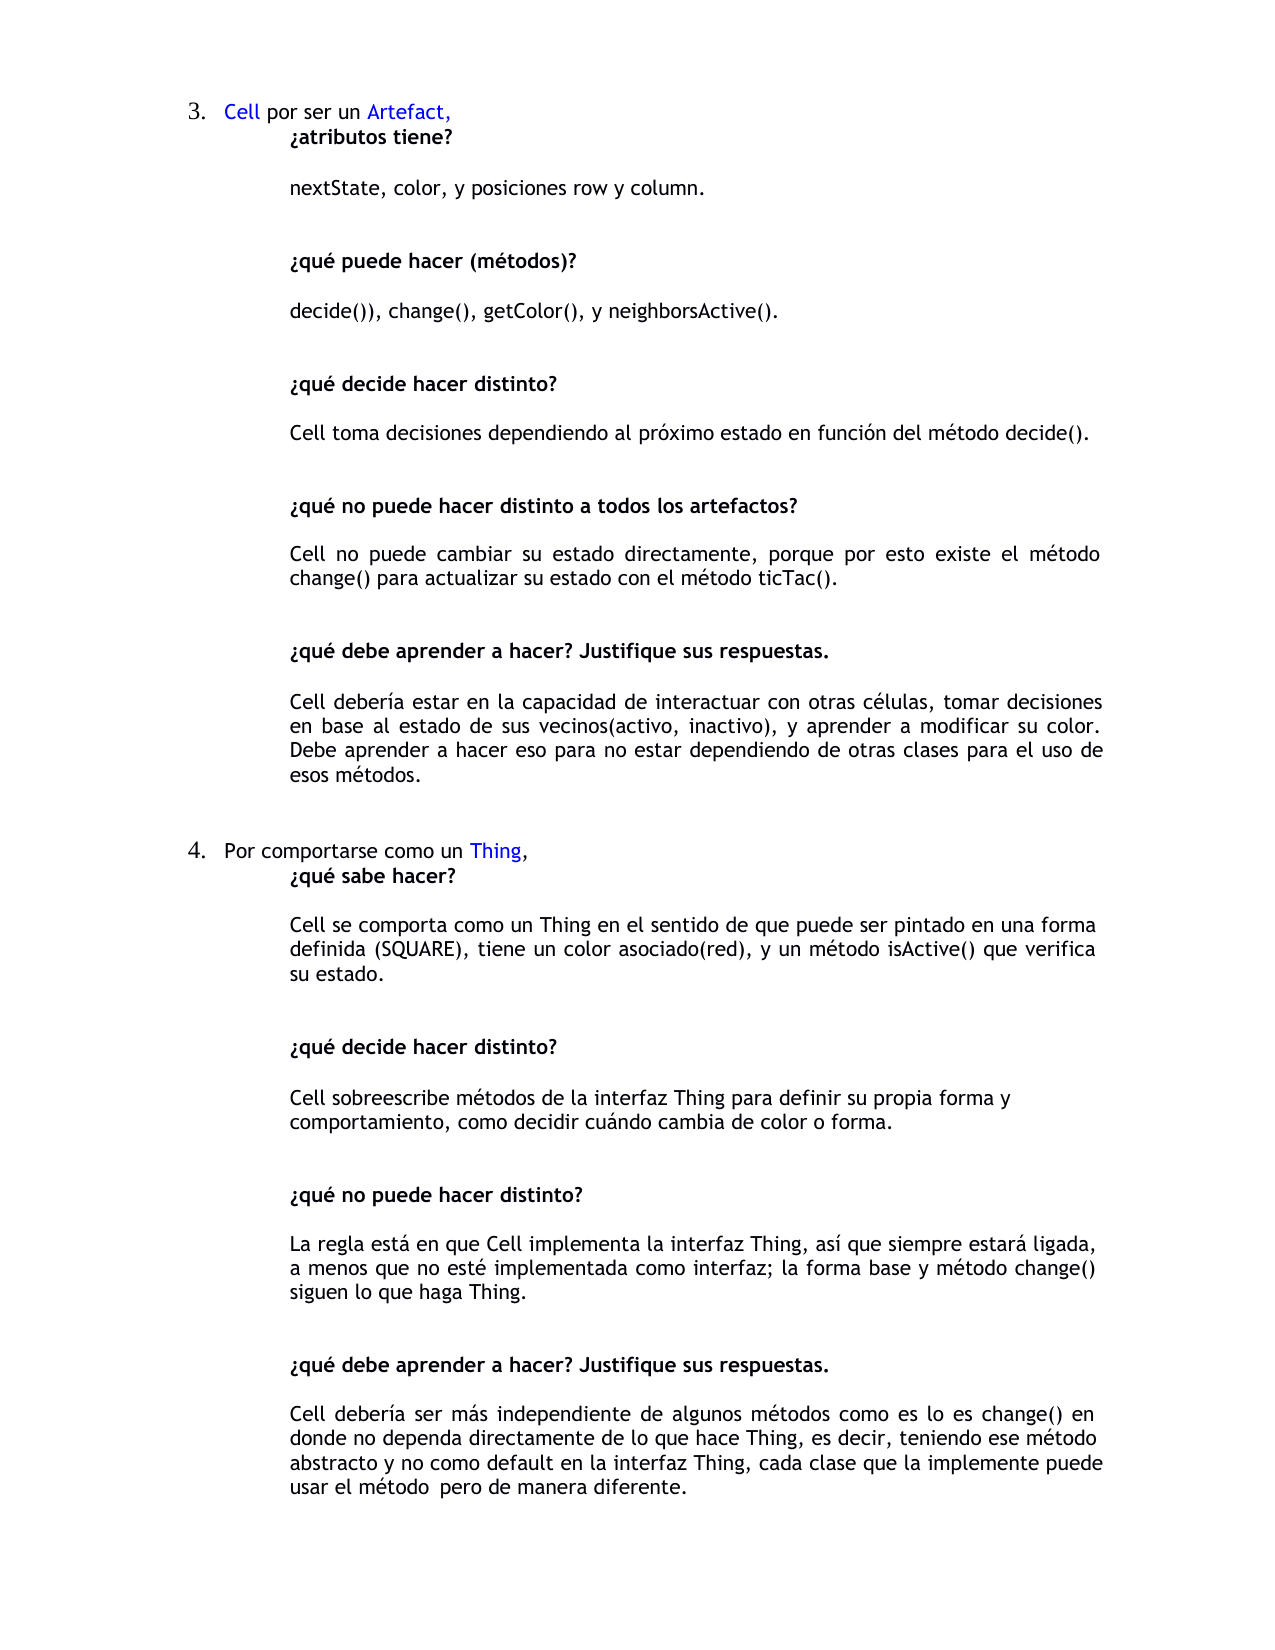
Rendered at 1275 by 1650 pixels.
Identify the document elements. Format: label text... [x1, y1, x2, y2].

text Cell no puede cambiar su estado directamente, porque por esto existe el método change() para actualizar su estado con el método ticTac(). [139, 542, 1113, 590]
text ¿qué debe aprender a hacer? Justifique sus respuestas. [224, 1353, 1105, 1377]
text ¿atributos tiene? [224, 125, 1113, 149]
text ¿qué sabe hacer? [224, 864, 1105, 888]
text Cell se comporta como un Thing en el sentido de que puede ser pintado en una forma definida (SQUARE), tiene un color asociado(red), y un método isActive() que verifica su estado. [224, 913, 1105, 986]
text Cell debería ser más independiente de algunos métodos como es lo es change() en donde no dependa directamente de lo que hace Thing, es decir, teniendo ese método abstracto y no como default en la interfaz Thing, cada clase que la implemente puede usar el método pero de manera diferente. [224, 1402, 1105, 1499]
text nextState, color, y posiciones row y column. [224, 176, 1113, 200]
text ¿qué no puede hacer distinto a todos los artefactos? [139, 493, 1113, 518]
text Cell sobreescribe métodos de la interfaz Thing para definir su propia forma y comportamiento, como decidir cuándo cambia de color o forma. [224, 1086, 1105, 1134]
text Cell toma decisiones dependiendo al próximo estado en función del método decide(). [139, 421, 1113, 445]
list Por comportarse como un Thing, [188, 835, 1105, 864]
text ¿qué decide hacer distinto? [224, 1034, 1105, 1059]
text Cell debería estar en la capacidad de interactuar con otras células, tomar decisiones en base al estado de sus vecinos(activo, inactivo), y aprender a modificar su color. Debe aprender a hacer eso para no estar dependiendo de otras clases para el uso de esos métodos. [139, 690, 1113, 787]
text La regla está en que Cell implementa la interfaz Thing, así que siempre estará ligada, a menos que no esté implementada como interfaz; la forma base y método change() siguen lo que haga Thing. [224, 1232, 1105, 1304]
text ¿qué debe aprender a hacer? Justifique sus respuestas. [139, 639, 1113, 663]
text ¿qué puede hacer (métodos)? [139, 248, 1113, 273]
text ¿qué no puede hacer distinto? [224, 1183, 1105, 1207]
list Cell por ser un Artefact, [188, 96, 1113, 124]
text decide()), change(), getColor(), y neighborsActive(). [139, 299, 1113, 323]
text ¿qué decide hacer distinto? [139, 372, 1113, 396]
